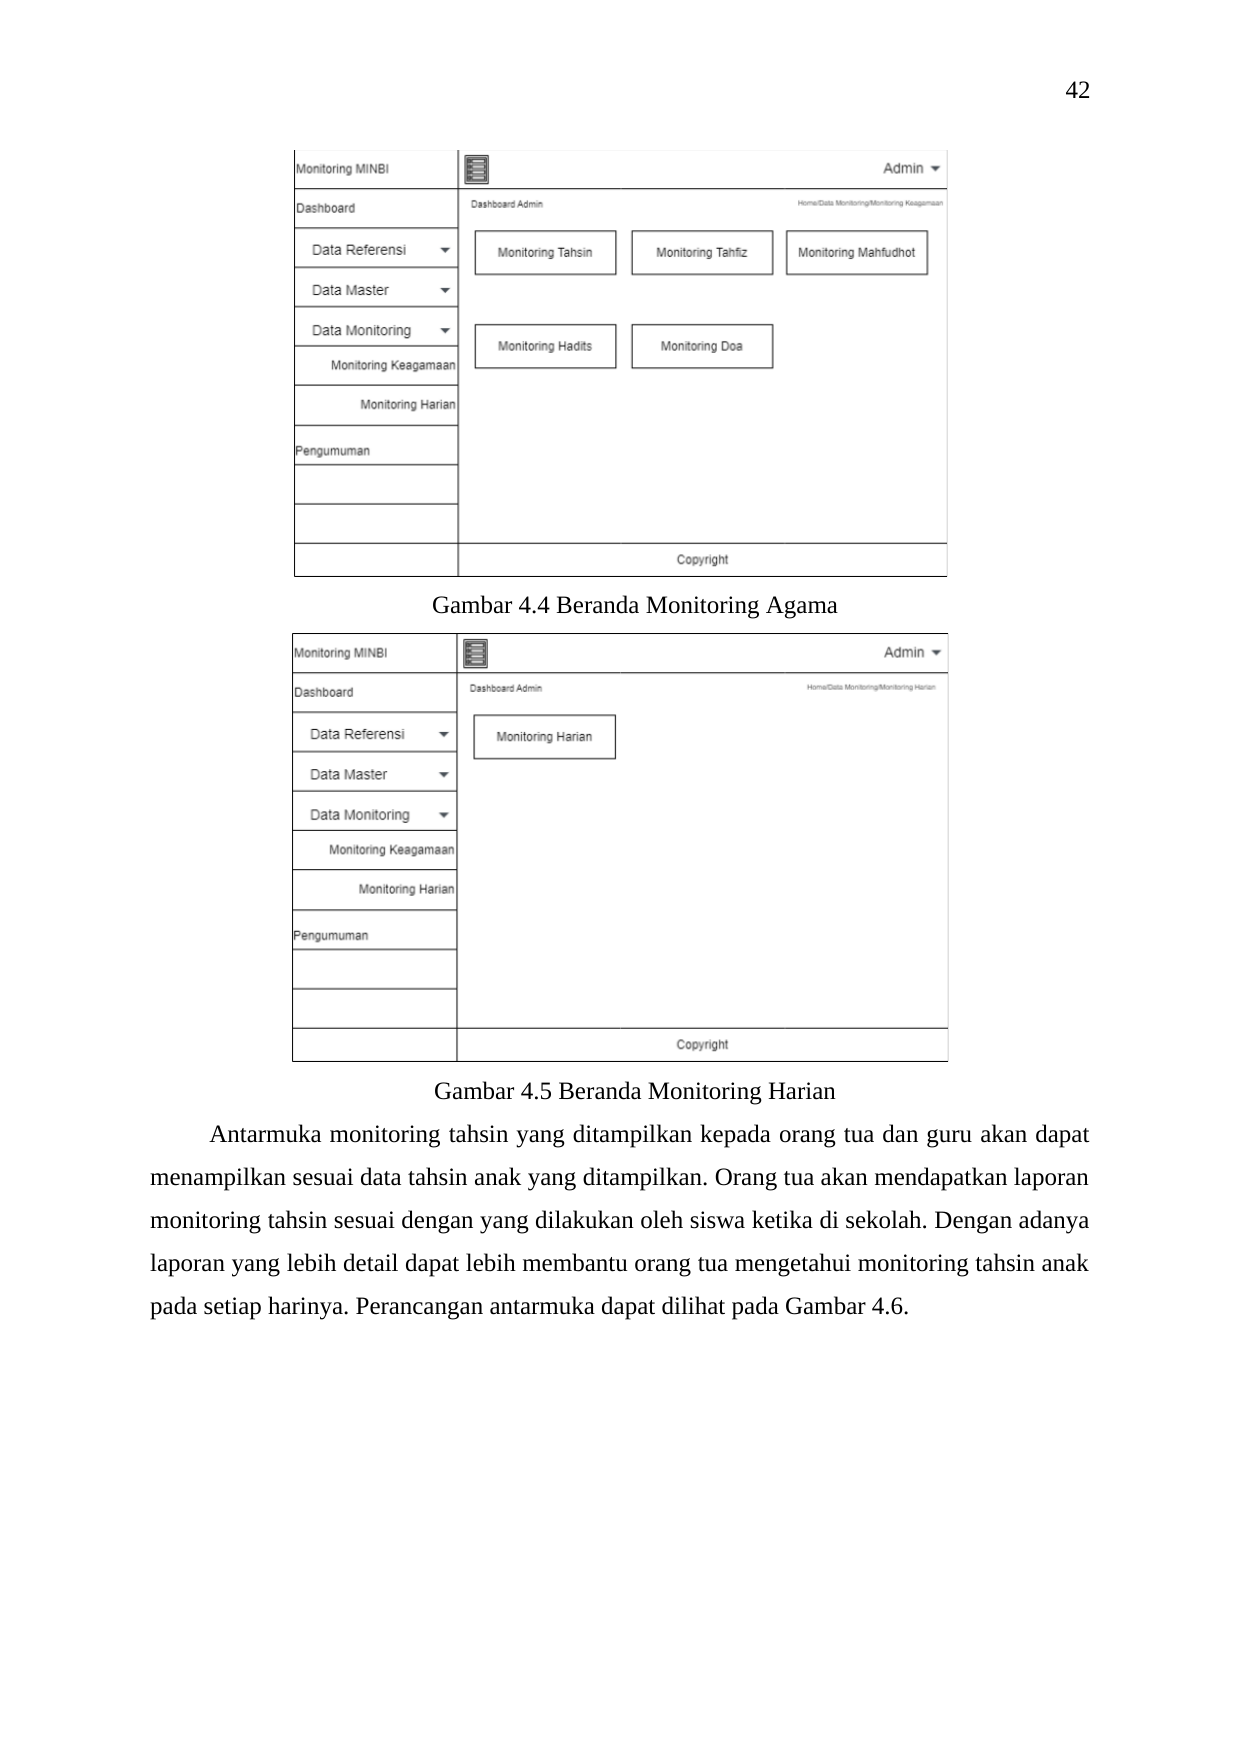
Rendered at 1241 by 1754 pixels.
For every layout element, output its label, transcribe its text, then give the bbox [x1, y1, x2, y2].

picture [292, 633, 949, 1062]
text Gambar 4.5 Beranda Monitoring Harian [150, 1076, 1090, 1104]
picture [293, 150, 948, 577]
text Antarmuka monitoring tahsin yang ditampilkan kepada orang tua dan guru akan dapat menampilkan sesuai data tahsin anak yang ditampilkan. Orang tua akan mendapatkan laporan monitoring tahsin sesuai dengan yang dilakukan oleh siswa ketika di sekolah. Dengan adanya laporan yang lebih detail dapat lebih membantu orang tua mengetahui monitoring tahsin anak pada setiap harinya. Perancangan antarmuka dapat dilihat pada Gambar 4.6. [150, 1119, 1090, 1320]
